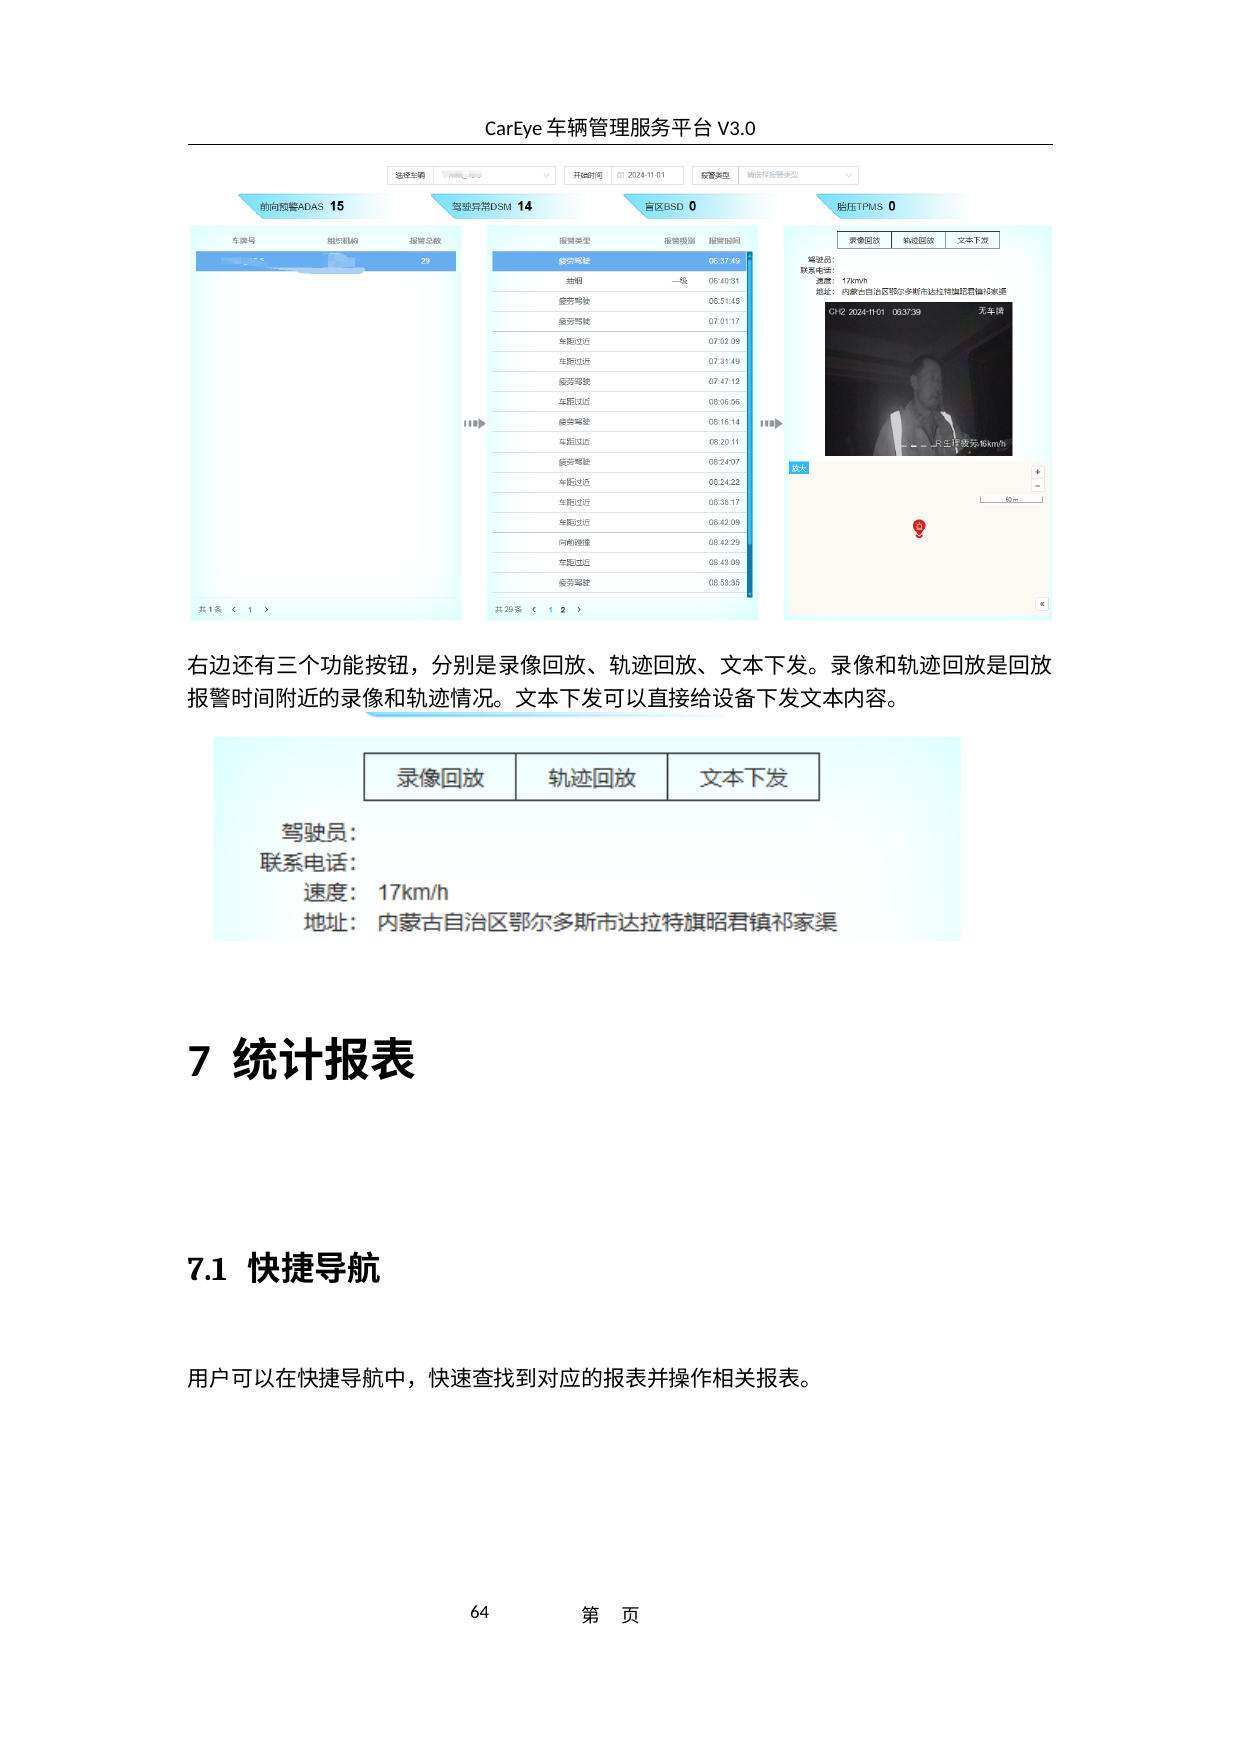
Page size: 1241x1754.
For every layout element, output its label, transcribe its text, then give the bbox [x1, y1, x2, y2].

picture [187, 712, 961, 941]
subtitle 快捷导航 [187, 1233, 1053, 1298]
subtitle 统计报表 [187, 1008, 1053, 1106]
text 右边还有三个功能按钮，分别是录像回放、轨迹回放、文本下发。录像和轨迹回放是回放报警时间附近的录像和轨迹情况。文本下发可以直接给设备下发文本内容。 [187, 648, 1053, 713]
text 用户可以在快捷导航中，快速查找到对应的报表并操作相关报表。 [187, 1361, 1053, 1393]
picture [187, 160, 1053, 623]
